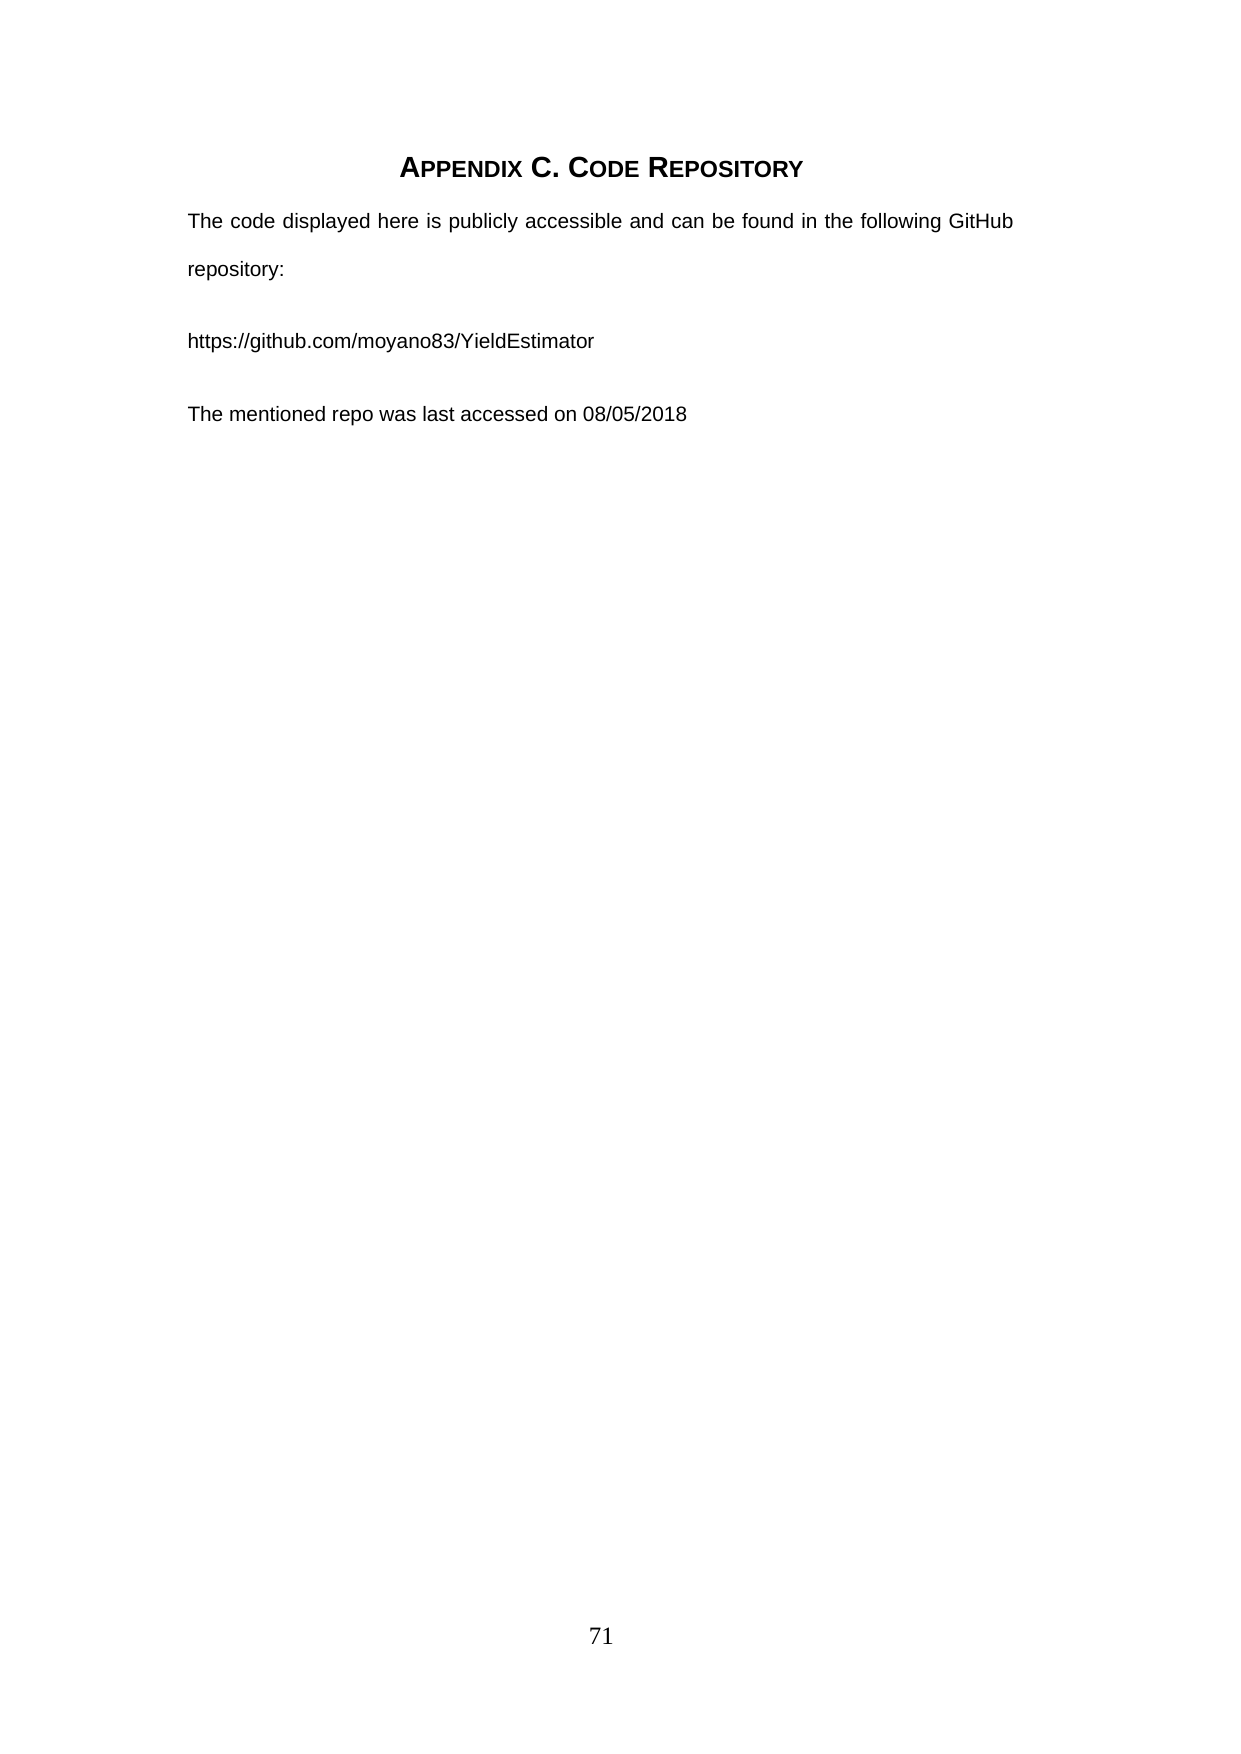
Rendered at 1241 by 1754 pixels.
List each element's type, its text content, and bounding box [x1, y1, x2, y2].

text The code displayed here is publicly accessible and can be found in the following GitHub repository: [187, 208, 1015, 280]
text https://github.com/moyano83/YieldEstimator [187, 329, 1015, 353]
text The mentioned repo was last accessed on 08/05/2018 [187, 402, 1015, 426]
subtitle Code Repository [187, 150, 1015, 183]
